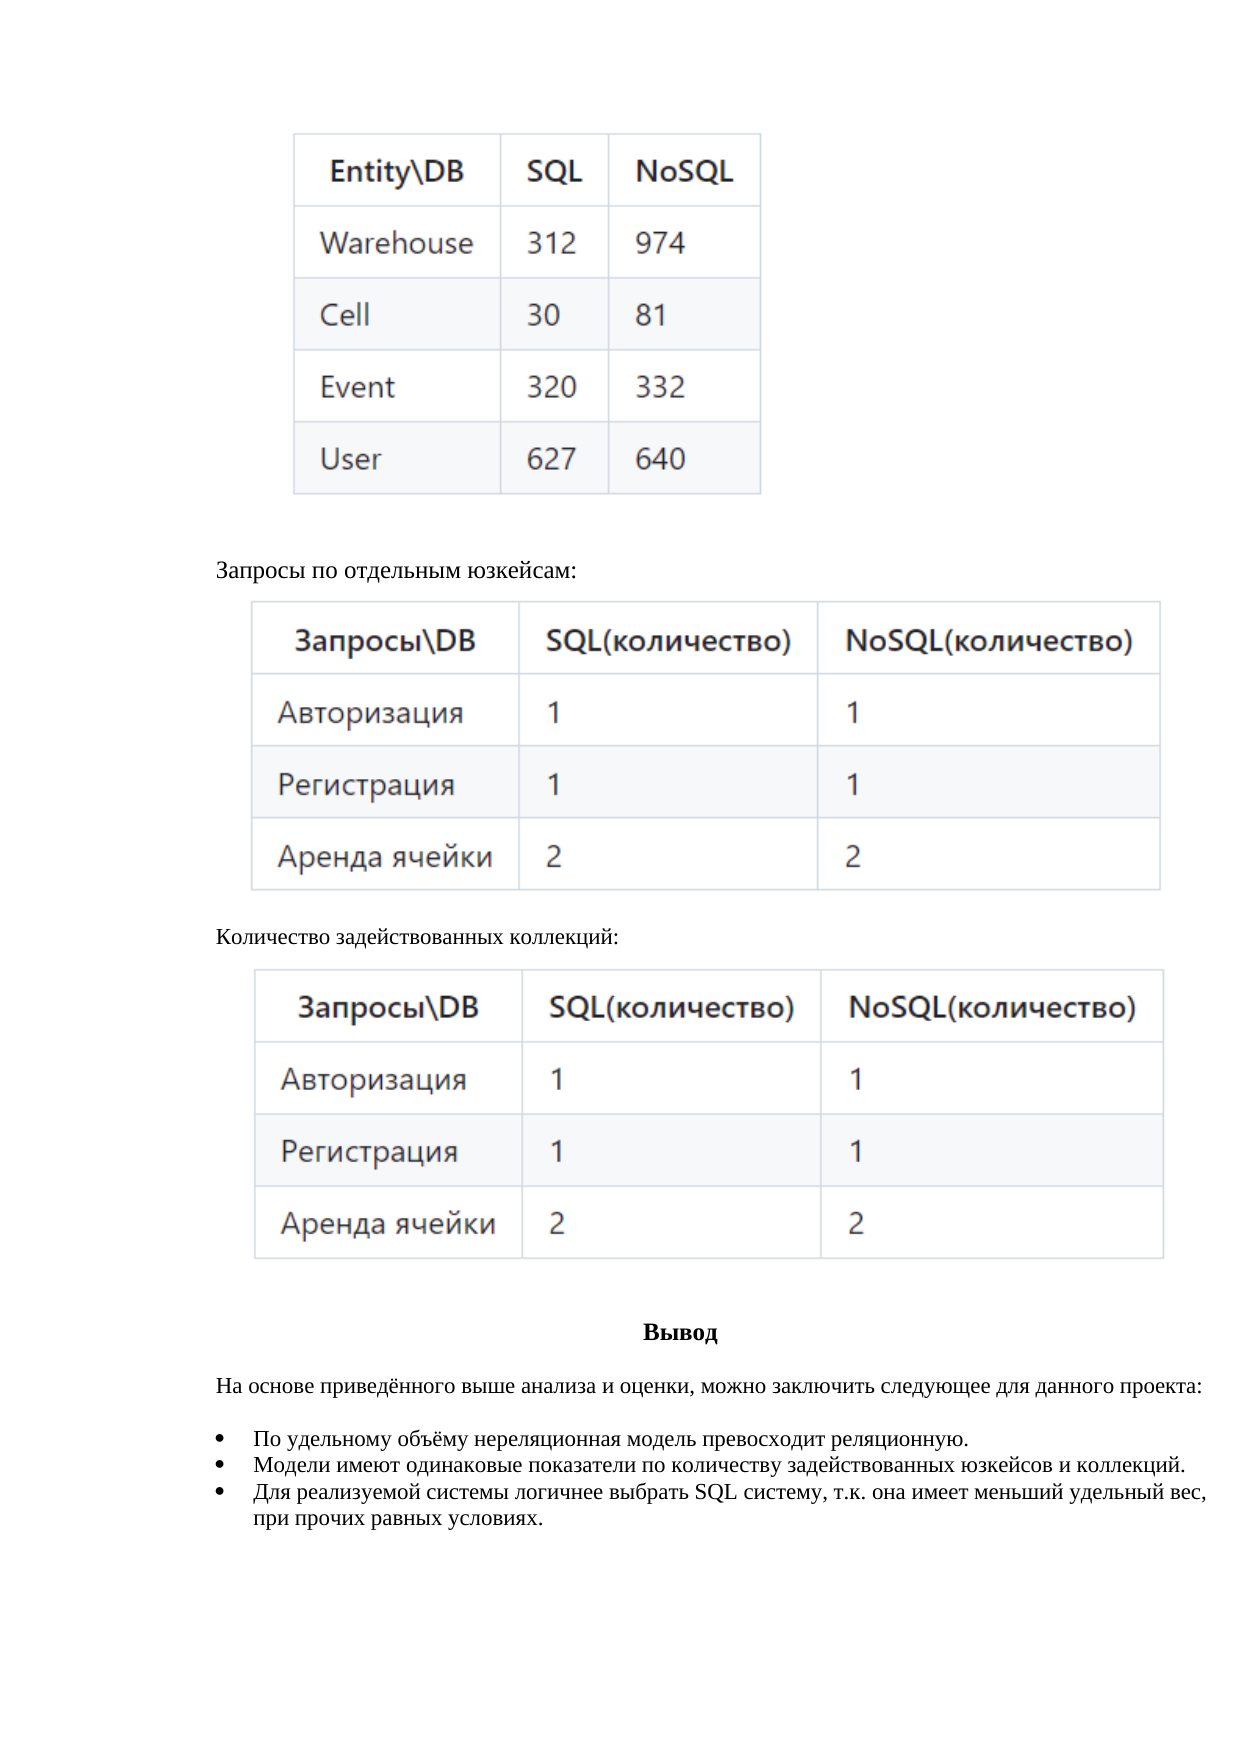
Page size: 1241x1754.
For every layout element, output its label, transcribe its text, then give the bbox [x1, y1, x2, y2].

picture [234, 949, 1191, 1289]
list Запросы по отдельным юзкейсам: [216, 555, 1211, 584]
list На основе приведённого выше анализа и оценки, можно заключить следующее для данного проекта: [216, 1372, 1211, 1399]
list Для реализуемой системы логичнее выбрать SQL систему, т.к. она имеет меньший удельный вес, при прочих равных условиях. [216, 1478, 1211, 1530]
picture [234, 584, 1194, 897]
list Модели имеют одинаковые показатели по количеству задействованных юзкейсов и коллекций. [216, 1451, 1211, 1478]
subtitle Вывод [150, 1317, 1211, 1346]
list Количество задействованных коллекций: [216, 923, 1211, 949]
list По удельному объёму нереляционная модель превосходит реляционную. [216, 1425, 1211, 1451]
picture [270, 110, 796, 512]
